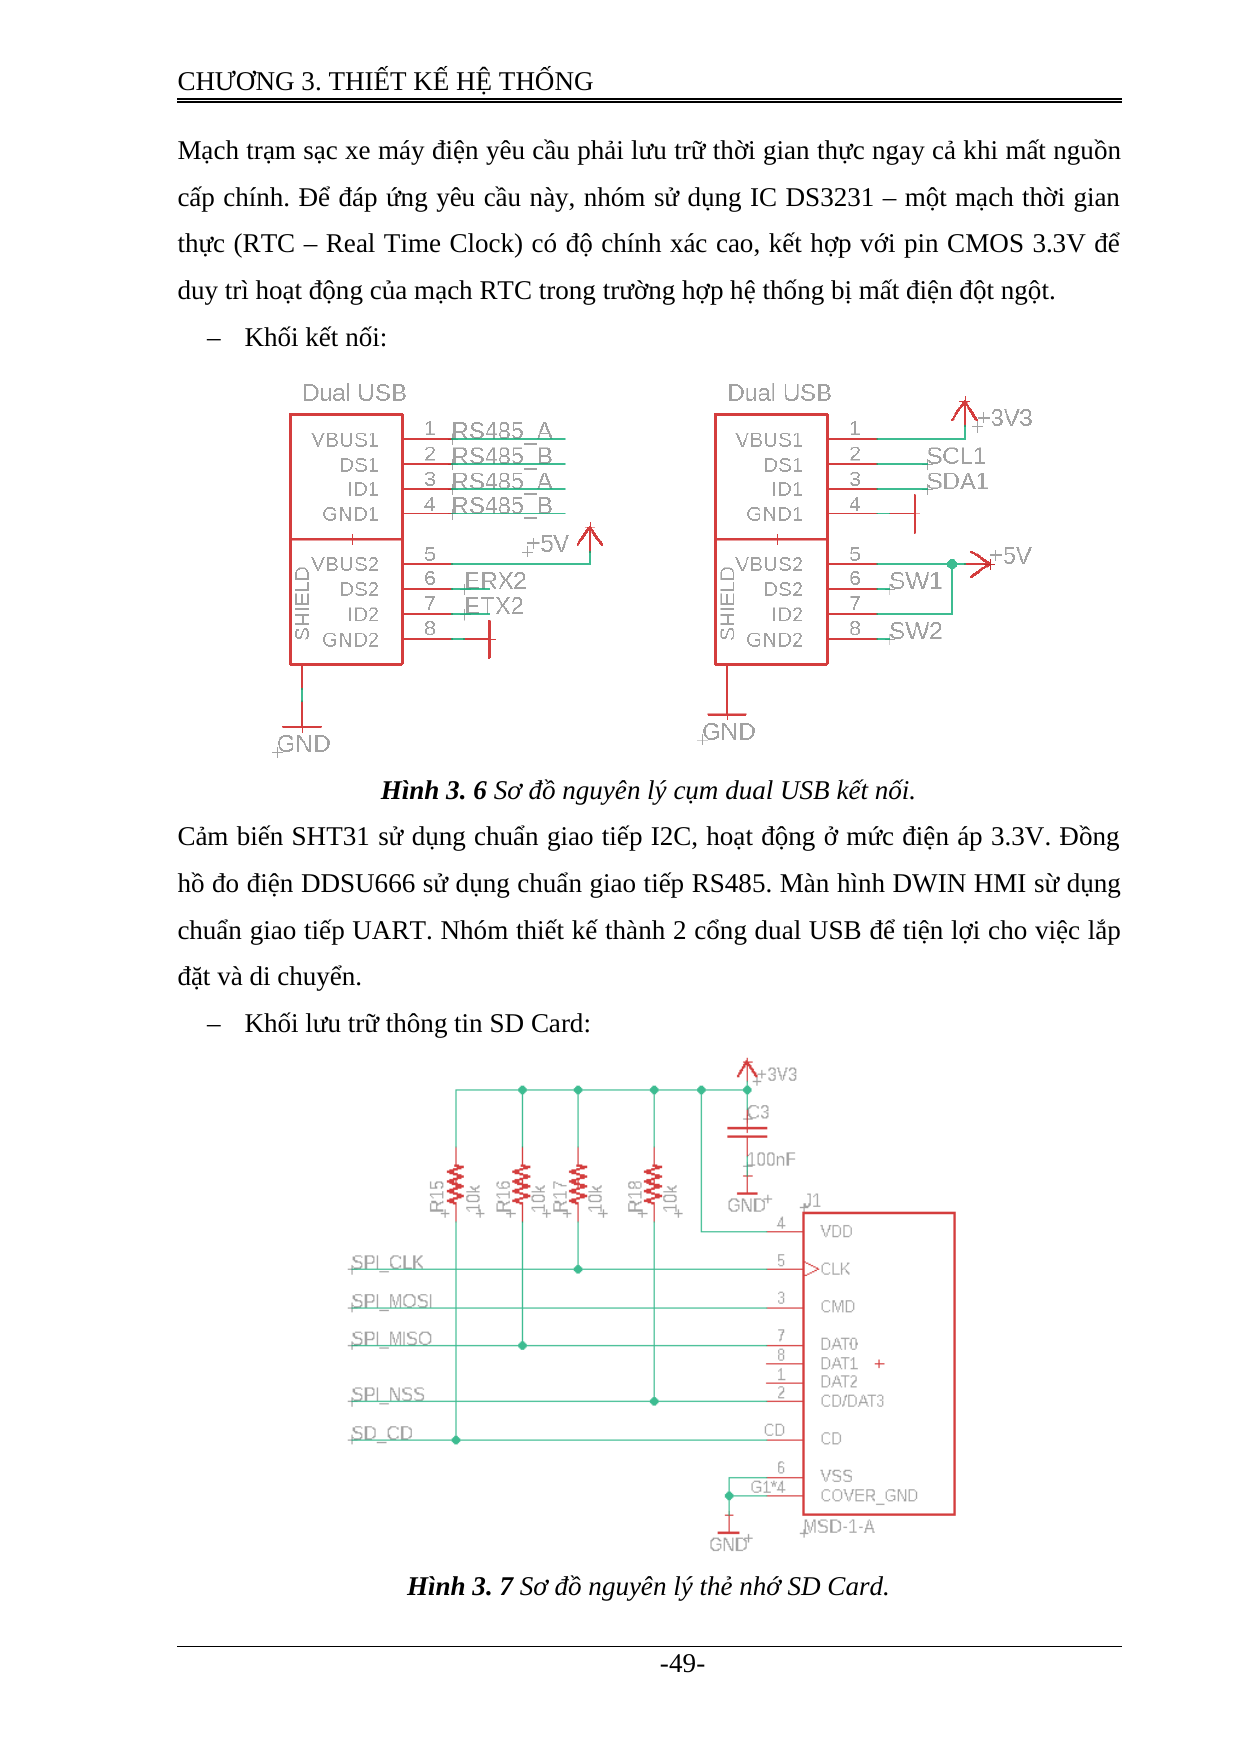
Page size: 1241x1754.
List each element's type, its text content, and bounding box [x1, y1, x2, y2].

list Khối kết nối: [207, 321, 1122, 352]
text Hình 3. 6 Sơ đồ nguyên lý cụm dual USB kết nối. [177, 774, 1122, 805]
picture [302, 1053, 997, 1556]
text Hình 3. 7 Sơ đồ nguyên lý thẻ nhớ SD Card. [177, 1571, 1122, 1602]
list Khối lưu trữ thông tin SD Card: [207, 1007, 1122, 1038]
picture [241, 367, 1058, 759]
text Mạch trạm sạc xe máy điện yêu cầu phải lưu trữ thời gian thực ngay cả khi mất nguồn cấp chính. Để đáp ứng yêu cầu này, nhóm sử dụng IC DS3231 – một mạch thời gian thực (RTC – Real Time Clock) có độ chính xác cao, kết hợp với pin CMOS 3.3V để duy trì hoạt động của mạch RTC trong trường hợp hệ thống bị mất điện đột ngột. [177, 134, 1122, 305]
text Cảm biến SHT31 sử dụng chuẩn giao tiếp I2C, hoạt động ở mức điện áp 3.3V. Đồng hồ đo điện DDSU666 sử dụng chuẩn giao tiếp RS485. Màn hình DWIN HMI sừ dụng chuẩn giao tiếp UART. Nhóm thiết kế thành 2 cổng dual USB để tiện lợi cho việc lắp đặt và di chuyển. [177, 821, 1122, 992]
